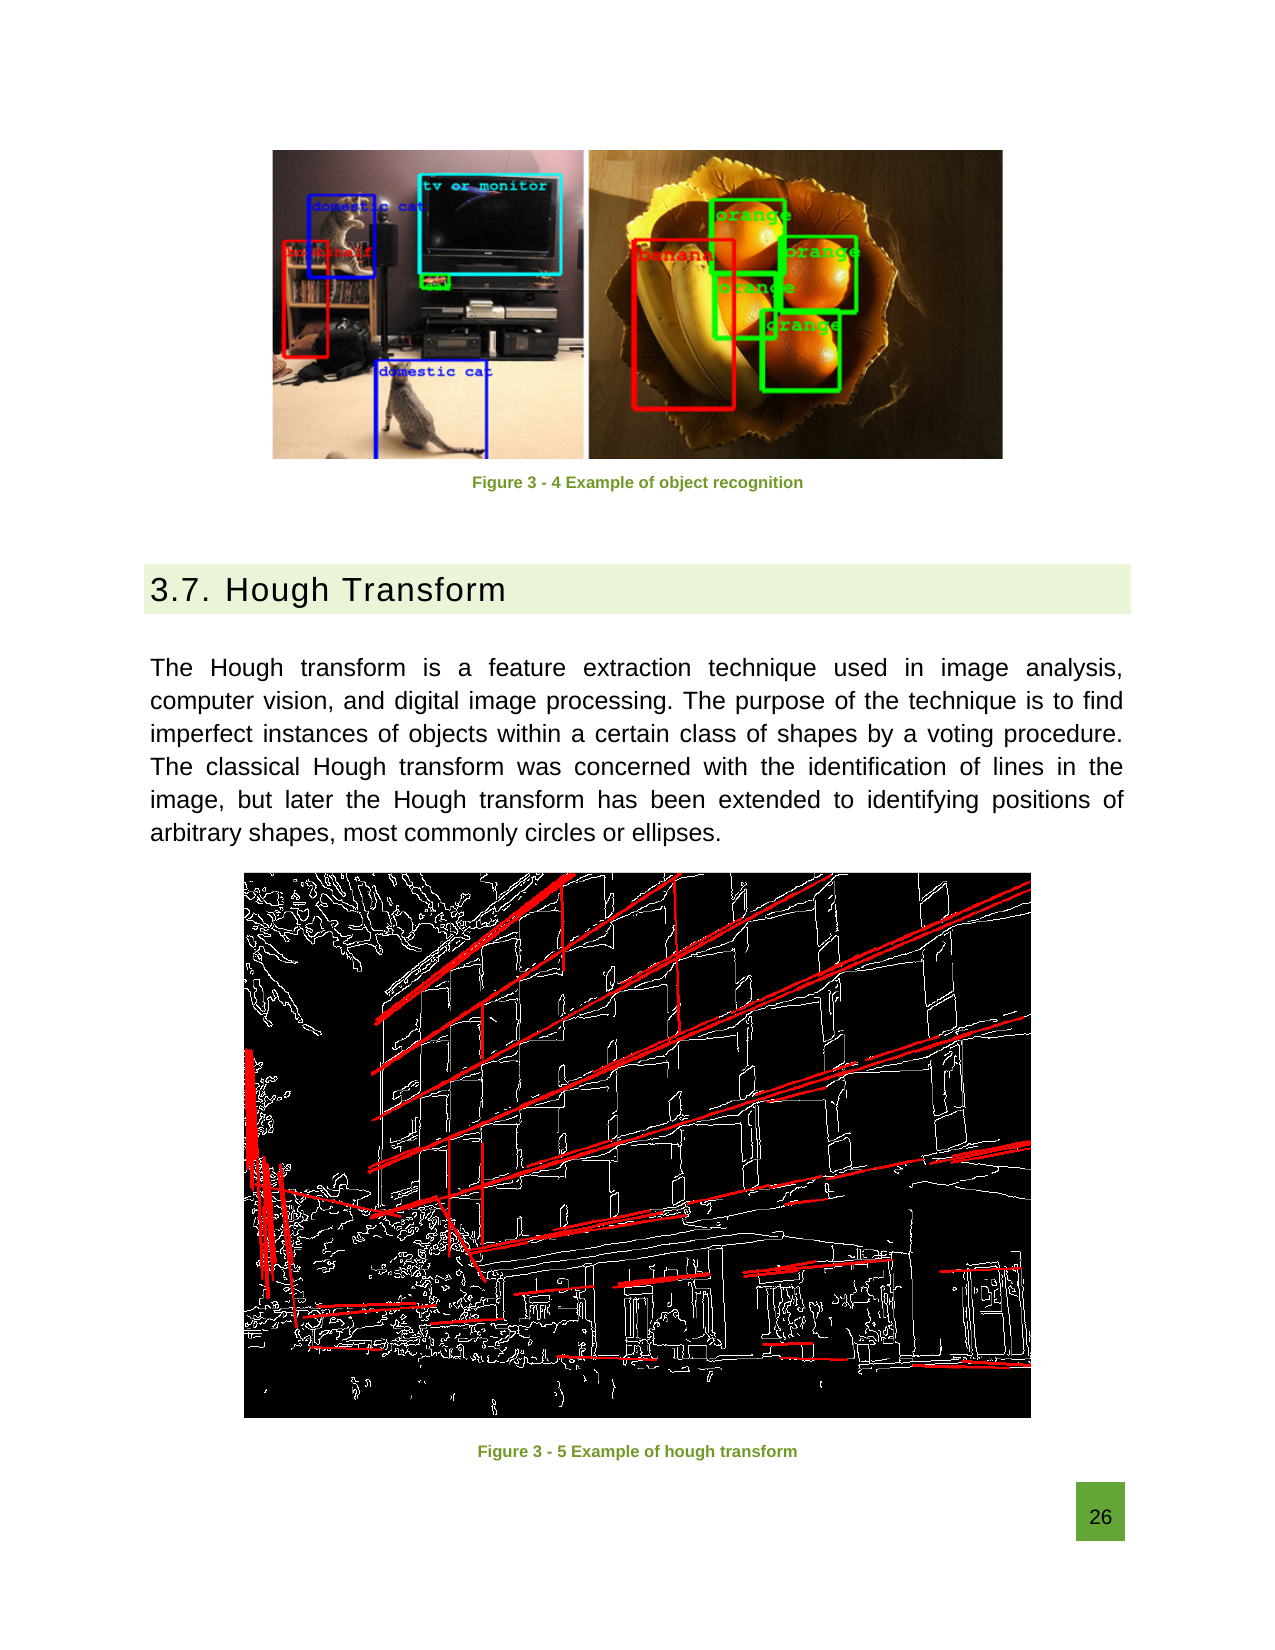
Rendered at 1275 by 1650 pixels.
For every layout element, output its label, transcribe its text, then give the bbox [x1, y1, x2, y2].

picture [244, 872, 1031, 1418]
subtitle Hough Transform [150, 570, 1125, 608]
text Figure 3 - 5 Example of hough transform [150, 1442, 1125, 1461]
text Figure 3 - 4 Example of object recognition [150, 472, 1125, 492]
picture [272, 150, 1003, 459]
text The Hough transform is a feature extraction technique used in image analysis, computer vision, and digital image processing. The purpose of the technique is to find imperfect instances of objects within a certain class of shapes by a voting procedure. The classical Hough transform was concerned with the identification of lines in the image, but later the Hough transform has been extended to identifying positions of arbitrary shapes, most commonly circles or ellipses. [150, 653, 1125, 847]
